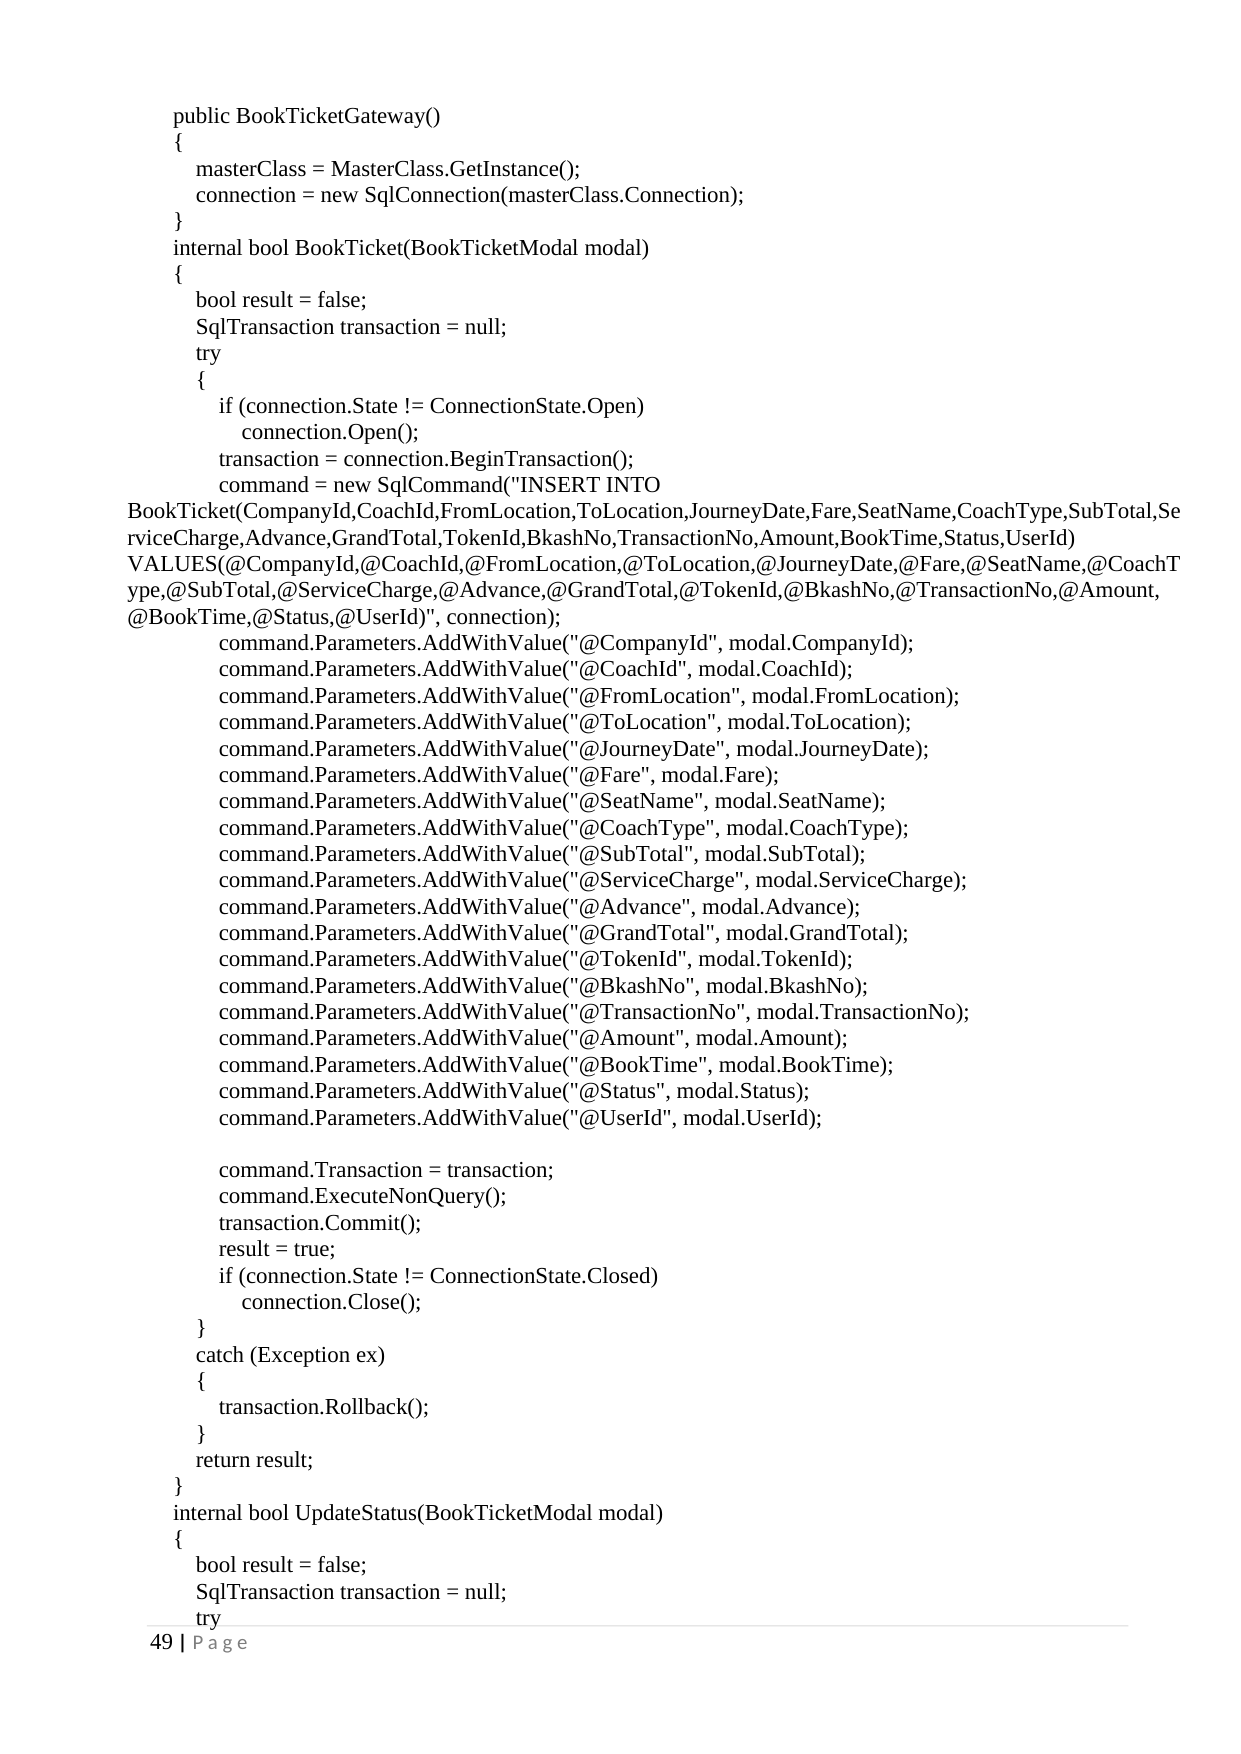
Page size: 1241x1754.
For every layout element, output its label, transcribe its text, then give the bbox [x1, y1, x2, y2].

text try [127, 339, 1182, 366]
text { [127, 260, 1182, 287]
text try [127, 1604, 1182, 1631]
text SqlTransaction transaction = null; [127, 1578, 1182, 1604]
text connection.Close(); [127, 1288, 1182, 1314]
text command.Parameters.AddWithValue("@CoachType", modal.CoachType); [127, 814, 1182, 840]
text } [127, 207, 1182, 234]
text transaction.Rollback(); [127, 1393, 1182, 1420]
text command.Parameters.AddWithValue("@Fare", modal.Fare); [127, 761, 1182, 787]
text catch (Exception ex) [127, 1341, 1182, 1367]
text } [127, 1314, 1182, 1341]
text internal bool UpdateStatus(BookTicketModal modal) [127, 1499, 1182, 1525]
text return result; [127, 1446, 1182, 1472]
text command.Parameters.AddWithValue("@ServiceCharge", modal.ServiceCharge); [127, 866, 1182, 893]
text { [127, 1367, 1182, 1393]
text if (connection.State != ConnectionState.Closed) [127, 1262, 1182, 1288]
text SqlTransaction transaction = null; [127, 313, 1182, 339]
text internal bool BookTicket(BookTicketModal modal) [127, 234, 1182, 260]
text masterClass = MasterClass.GetInstance(); [127, 155, 1182, 181]
text } [127, 1472, 1182, 1499]
text public BookTicketGateway() [127, 102, 1182, 128]
text result = true; [127, 1235, 1182, 1262]
text command.Parameters.AddWithValue("@Amount", modal.Amount); [127, 1024, 1182, 1051]
text command.Parameters.AddWithValue("@GrandTotal", modal.GrandTotal); [127, 919, 1182, 945]
text command.Parameters.AddWithValue("@BookTime", modal.BookTime); [127, 1051, 1182, 1077]
text command.Parameters.AddWithValue("@SubTotal", modal.SubTotal); [127, 840, 1182, 866]
text if (connection.State != ConnectionState.Open) [127, 392, 1182, 418]
text connection = new SqlConnection(masterClass.Connection); [127, 181, 1182, 207]
text command.ExecuteNonQuery(); [127, 1183, 1182, 1209]
text command.Parameters.AddWithValue("@UserId", modal.UserId); [127, 1103, 1182, 1130]
text command = new SqlCommand("INSERT INTO BookTicket(CompanyId,CoachId,FromLocation,ToLocation,JourneyDate,Fare,SeatName,CoachType,SubTotal,ServiceCharge,Advance,GrandTotal,TokenId,BkashNo,TransactionNo,Amount,BookTime,Status,UserId) VALUES(@CompanyId,@CoachId,@FromLocation,@ToLocation,@JourneyDate,@Fare,@SeatName,@CoachType,@SubTotal,@ServiceCharge,@Advance,@GrandTotal,@TokenId,@BkashNo,@TransactionNo,@Amount,@BookTime,@Status,@UserId)", connection); [127, 471, 1182, 629]
text connection.Open(); [127, 418, 1182, 445]
text bool result = false; [127, 1552, 1182, 1578]
text command.Parameters.AddWithValue("@Status", modal.Status); [127, 1077, 1182, 1103]
text { [127, 128, 1182, 155]
text command.Parameters.AddWithValue("@BkashNo", modal.BkashNo); [127, 972, 1182, 998]
text command.Parameters.AddWithValue("@SeatName", modal.SeatName); [127, 787, 1182, 814]
text command.Parameters.AddWithValue("@ToLocation", modal.ToLocation); [127, 708, 1182, 734]
text command.Parameters.AddWithValue("@Advance", modal.Advance); [127, 893, 1182, 919]
text command.Parameters.AddWithValue("@CoachId", modal.CoachId); [127, 656, 1182, 682]
text { [127, 366, 1182, 392]
text command.Parameters.AddWithValue("@CompanyId", modal.CompanyId); [127, 629, 1182, 656]
text transaction.Commit(); [127, 1209, 1182, 1235]
text command.Parameters.AddWithValue("@TransactionNo", modal.TransactionNo); [127, 998, 1182, 1024]
text command.Parameters.AddWithValue("@FromLocation", modal.FromLocation); [127, 682, 1182, 708]
text bool result = false; [127, 287, 1182, 313]
text command.Transaction = transaction; [127, 1156, 1182, 1183]
text command.Parameters.AddWithValue("@JourneyDate", modal.JourneyDate); [127, 734, 1182, 761]
text } [127, 1420, 1182, 1446]
text transaction = connection.BeginTransaction(); [127, 445, 1182, 471]
text command.Parameters.AddWithValue("@TokenId", modal.TokenId); [127, 945, 1182, 972]
text { [127, 1525, 1182, 1552]
